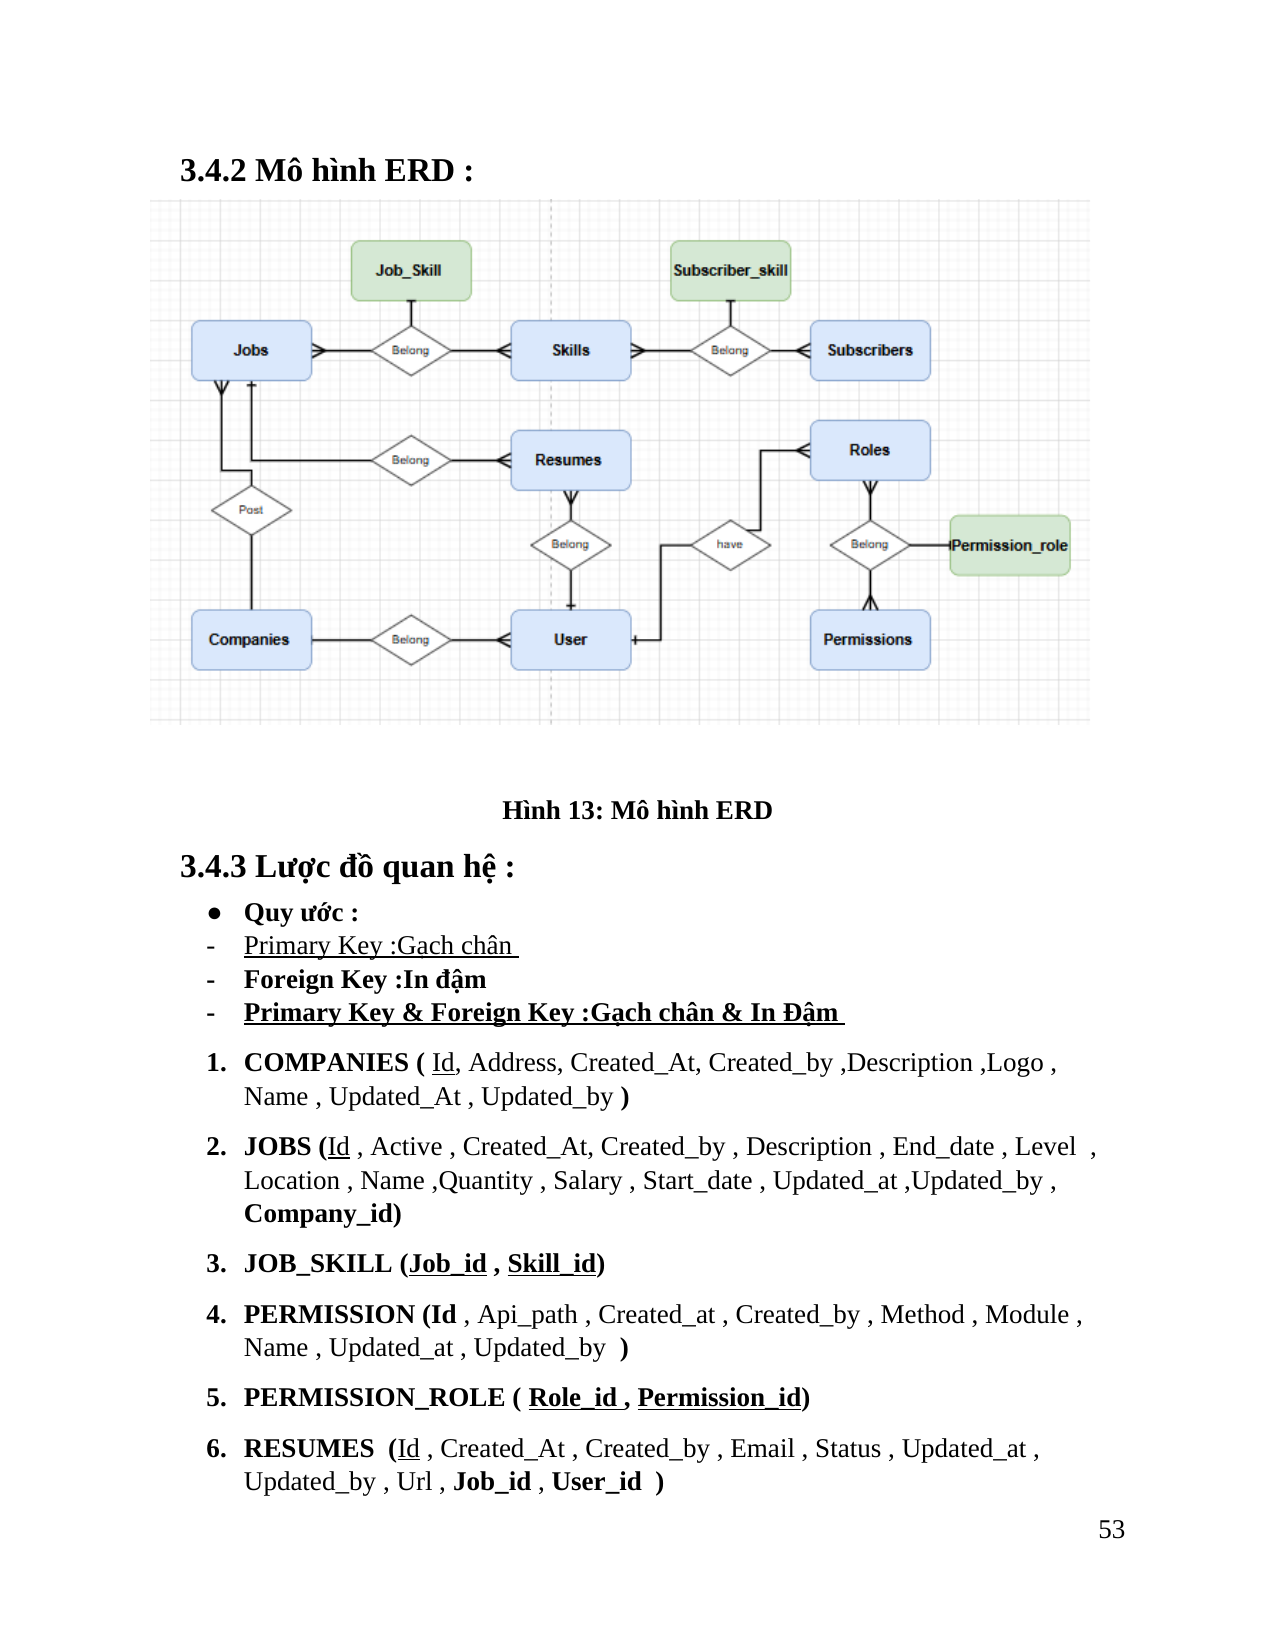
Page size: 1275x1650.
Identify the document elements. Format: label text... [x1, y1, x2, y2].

list Primary Key & Foreign Key :Gạch chân & In Đậm [206, 996, 1125, 1027]
list Quy ước : [206, 896, 1125, 927]
list PERMISSION_ROLE ( Role_id , Permission_id) [206, 1381, 1125, 1413]
list RESUMES (Id , Created_At , Created_by , Email , Status , Updated_at , Updated_by , Url , Job_id , User_id ) [206, 1432, 1125, 1496]
list Primary Key :Gạch chân [206, 929, 1125, 960]
list JOB_SKILL (Job_id , Skill_id) [206, 1247, 1125, 1279]
subtitle 3.4.3 Lược đồ quan hệ : [180, 846, 1125, 884]
list PERMISSION (Id , Api_path , Created_at , Created_by , Method , Module , Name , Updated_at , Updated_by ) [206, 1298, 1125, 1362]
list JOBS (Id , Active , Created_At, Created_by , Description , End_date , Level , Location , Name ,Quantity , Salary , Start_date , Updated_at ,Updated_by , Company_id) [206, 1130, 1125, 1228]
list COMPANIES ( Id, Address, Created_At, Created_by ,Description ,Logo , Name , Updated_At , Updated_by ) [206, 1046, 1125, 1111]
picture [150, 199, 1091, 725]
subtitle 3.4.2 Mô hình ERD : [180, 150, 1125, 188]
list Foreign Key :In đậm [206, 963, 1125, 994]
text Hình 13: Mô hình ERD [150, 794, 1125, 825]
